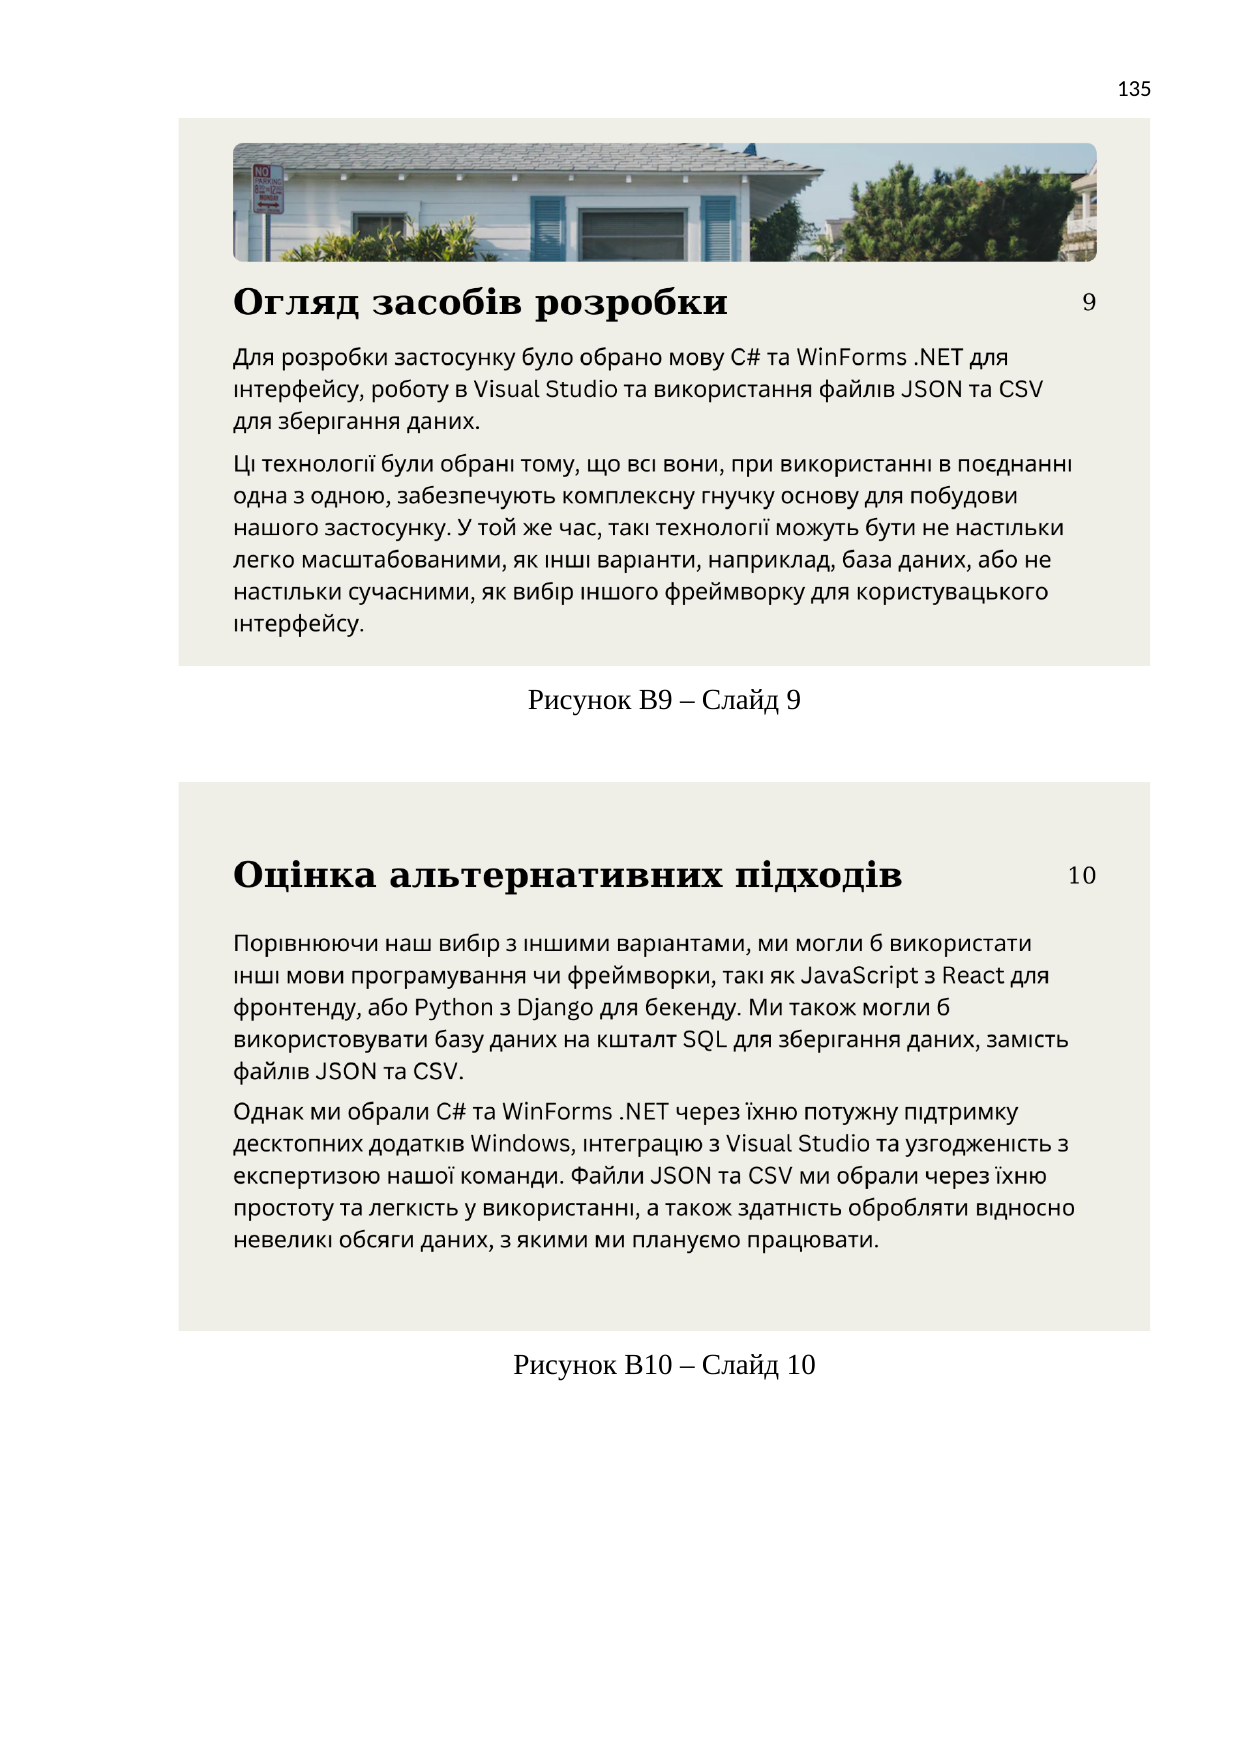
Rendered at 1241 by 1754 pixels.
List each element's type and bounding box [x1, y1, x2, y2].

picture [178, 782, 1151, 1331]
picture [178, 118, 1151, 666]
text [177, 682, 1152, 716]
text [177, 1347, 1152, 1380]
